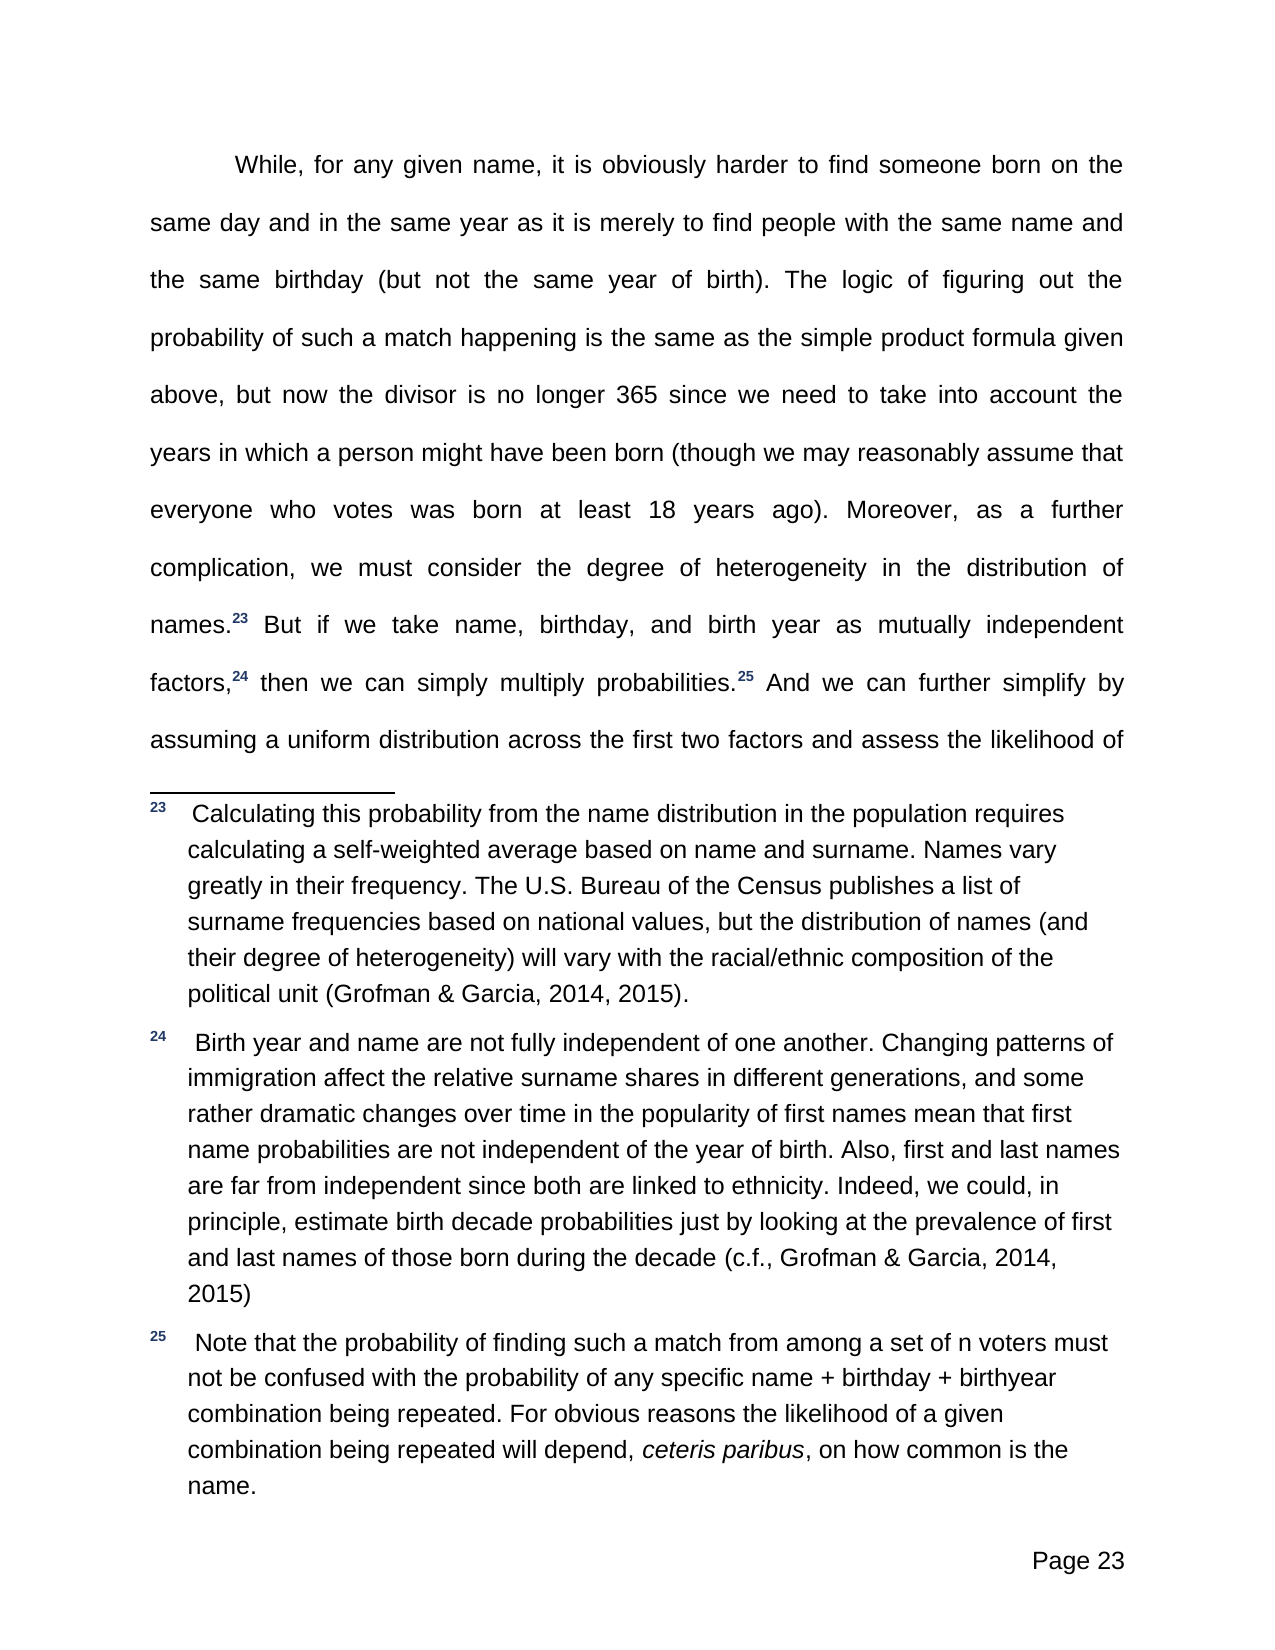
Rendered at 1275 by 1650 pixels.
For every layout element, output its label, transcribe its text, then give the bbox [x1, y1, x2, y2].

text While, for any given name, it is obviously harder to find someone born on the same day and in the same year as it is merely to find people with the same name and the same birthday (but not the same year of birth). The logic of figuring out the probability of such a match happening is the same as the simple product formula given above, but now the divisor is no longer 365 since we need to take into account the years in which a person might have been born (though we may reasonably assume that everyone who votes was born at least 18 years ago). Moreover, as a further complication, we must consider the degree of heterogeneity in the distribution of names. But if we take name, birthday, and birth year as mutually independent factors, then we can simply multiply probabilities. And we can further simplify by assuming a uniform distribution across the first two factors and assess the likelihood of two randomly chosen individuals bearing the same name from the name distribution in empirical data. [150, 150, 1125, 754]
